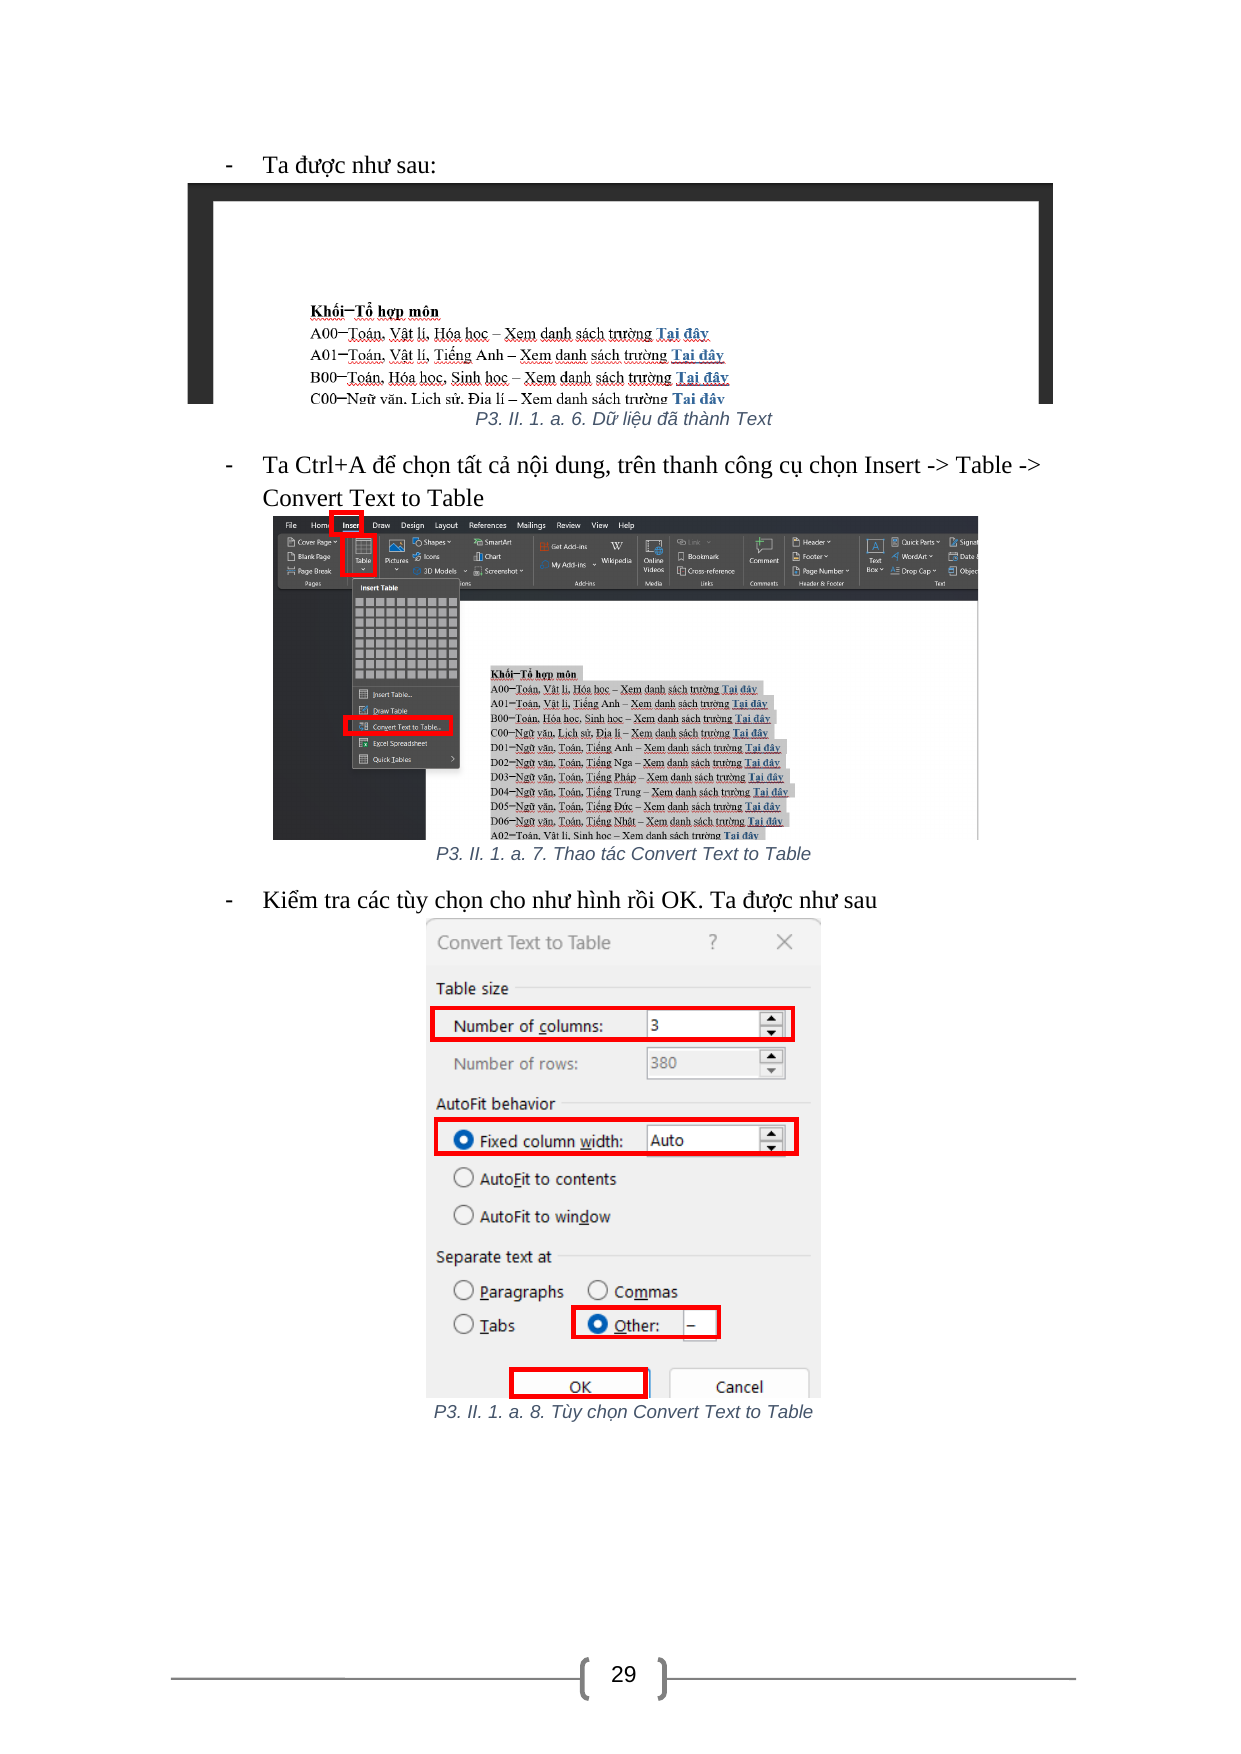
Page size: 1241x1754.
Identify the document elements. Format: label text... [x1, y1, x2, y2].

text P3. II. 1. a. 6. Dữ liệu đã thành Text [187, 408, 1059, 429]
picture [334, 516, 359, 532]
picture [514, 1372, 643, 1394]
picture [273, 516, 979, 840]
list Ta được như sau: [225, 150, 1059, 179]
text P3. II. 1. a. 7. Thao tác Convert Text to Table [187, 843, 1059, 865]
list Kiểm tra các tùy chọn cho như hình rồi OK. Ta được như sau [225, 886, 1059, 914]
list Ta Ctrl+A để chọn tất cả nội dung, trên thanh công cụ chọn Insert -> Table -> Convert Text to Table [225, 450, 1059, 512]
picture [187, 183, 1053, 404]
picture [345, 538, 373, 573]
text P3. II. 1. a. 8. Tùy chọn Convert Text to Table [187, 1401, 1059, 1423]
picture [426, 918, 821, 1398]
